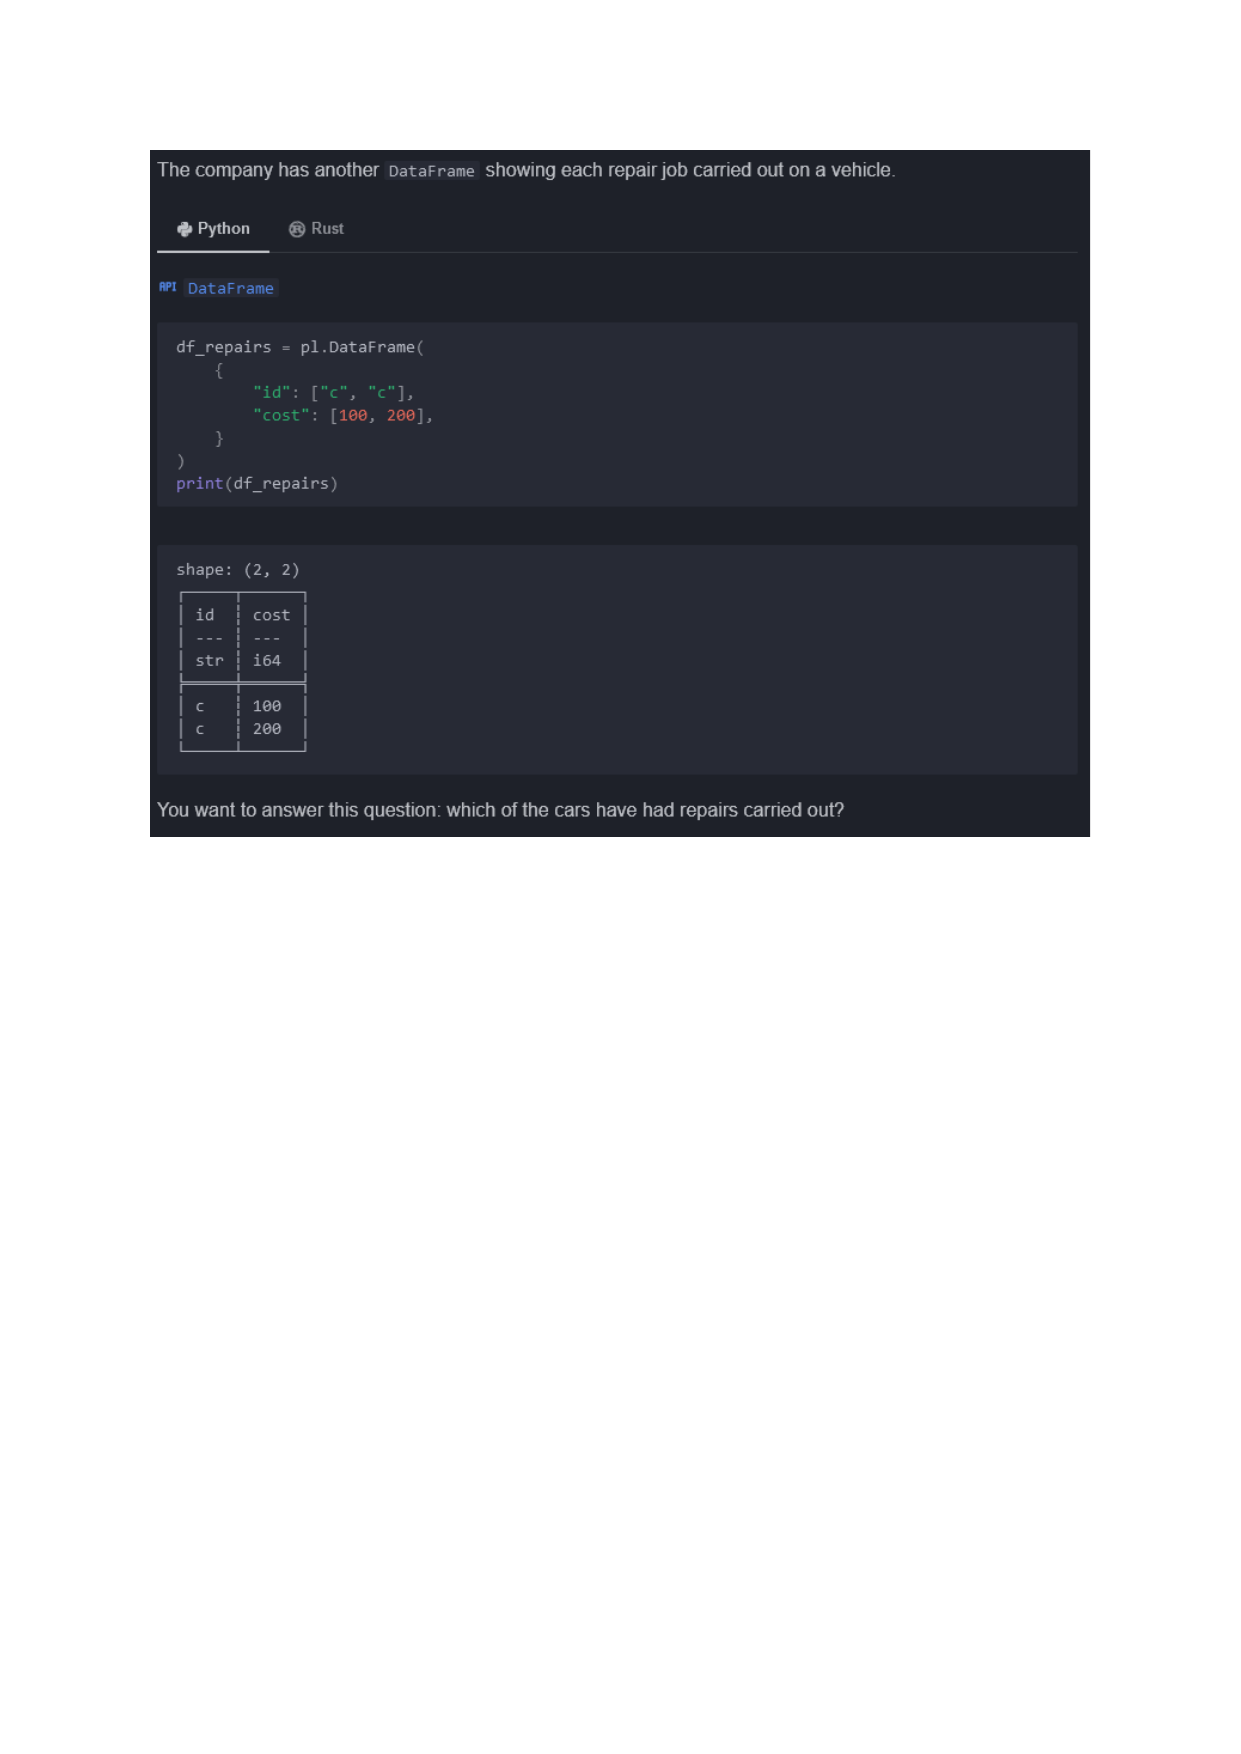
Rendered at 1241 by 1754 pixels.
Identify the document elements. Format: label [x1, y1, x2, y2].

picture [150, 150, 1091, 837]
